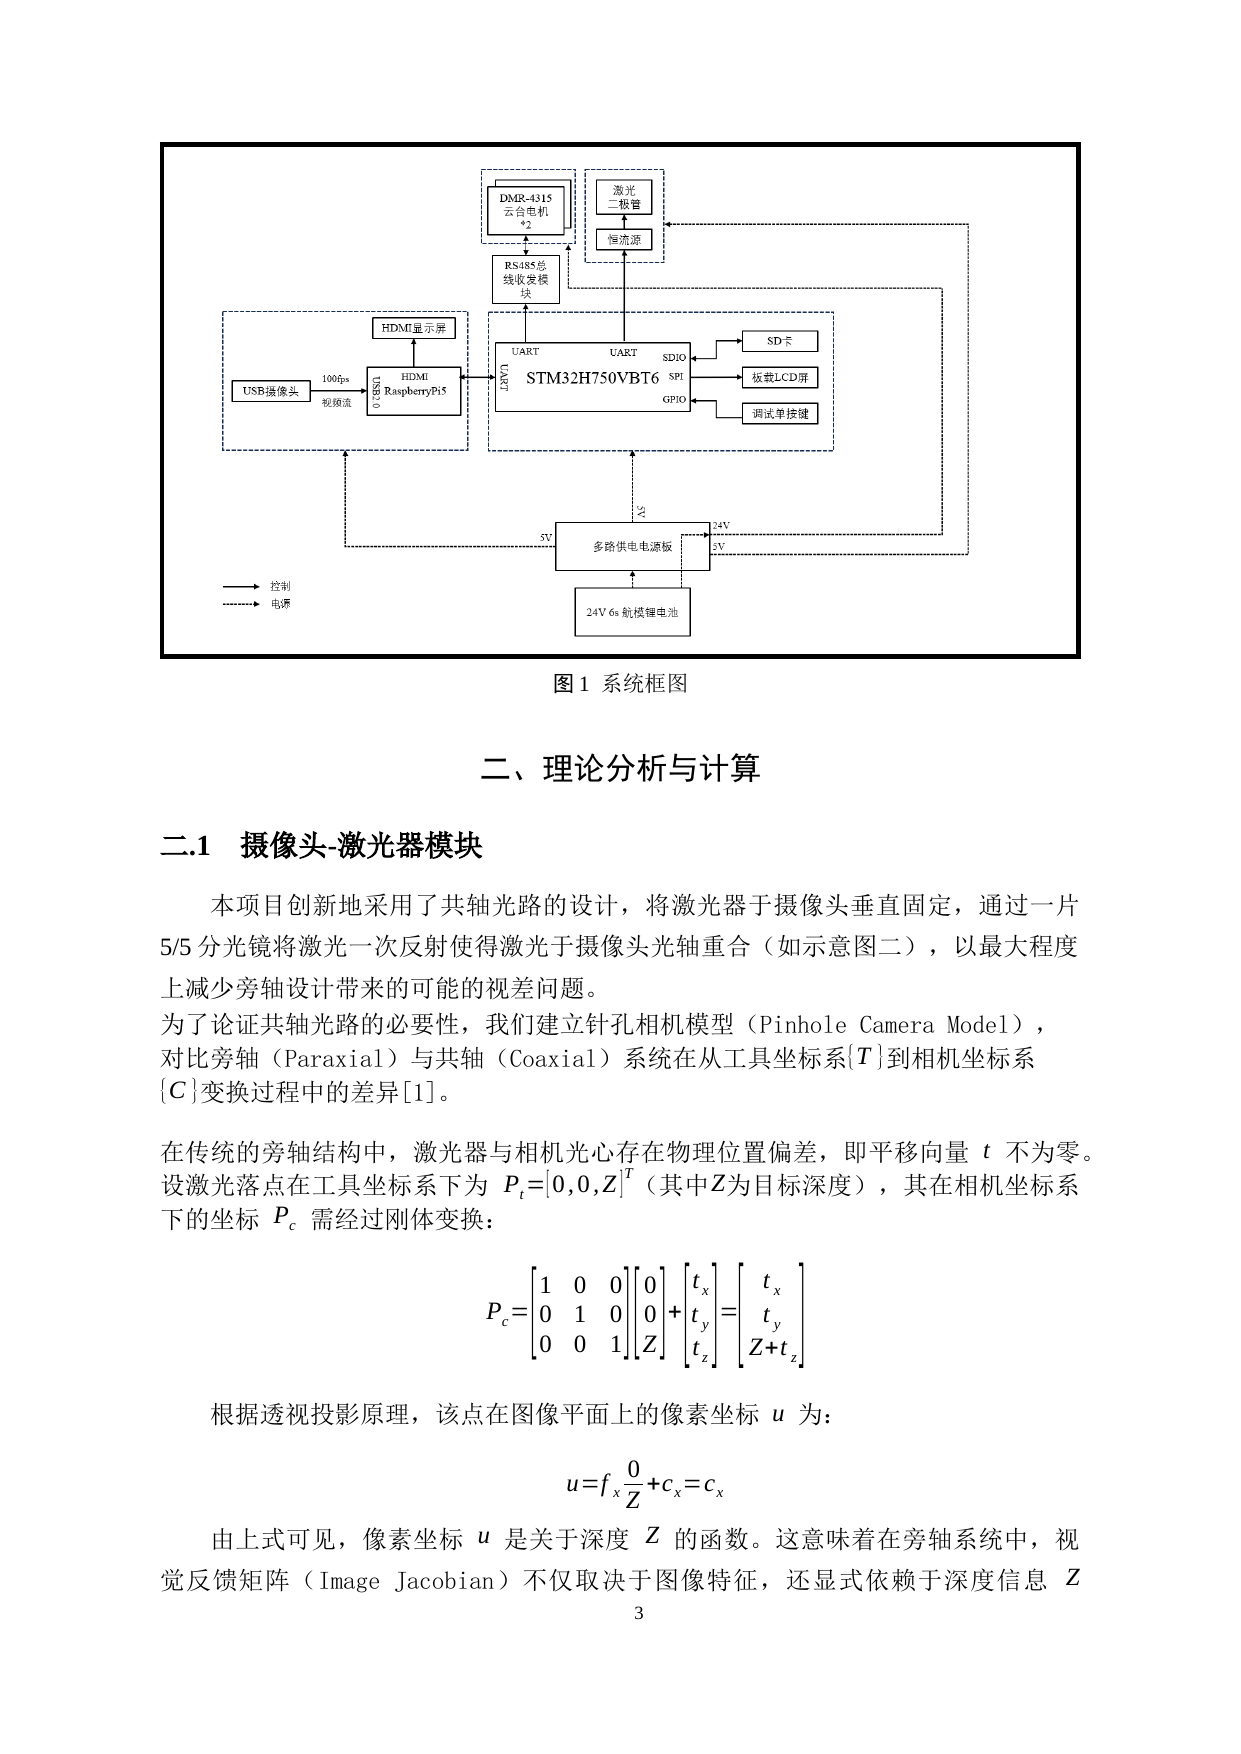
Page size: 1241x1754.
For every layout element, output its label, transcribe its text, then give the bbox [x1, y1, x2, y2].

text 根据透视投影原理，该点在图像平面上的像素坐标 为： [159, 1399, 1081, 1427]
picture [164, 147, 1076, 654]
subtitle 理论分析与计算 [159, 746, 1081, 788]
text 在传统的旁轴结构中，激光器与相机光心存在物理位置偏差，即平移向量 不为零。设激光落点在工具坐标系下为 （其中为目标深度），其在相机坐标系下的坐标 需经过刚体变换： [159, 1136, 1081, 1233]
subtitle 摄像头-激光器模块 [159, 822, 1081, 864]
text 为了论证共轴光路的必要性，我们建立针孔相机模型（Pinhole Camera Model），对比旁轴（Paraxial）与共轴（Coaxial）系统在从工具坐标系到相机坐标系 变换过程中的差异[1]。 [159, 1006, 1081, 1108]
text 本项目创新地采用了共轴光路的设计，将激光器于摄像头垂直固定，通过一片5/5分光镜将激光一次反射使得激光于摄像头光轴重合（如示意图二），以最大程度上减少旁轴设计带来的可能的视差问题。 [159, 881, 1081, 1006]
text 图1 系统框图 [159, 669, 1081, 696]
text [159, 1515, 1081, 1598]
